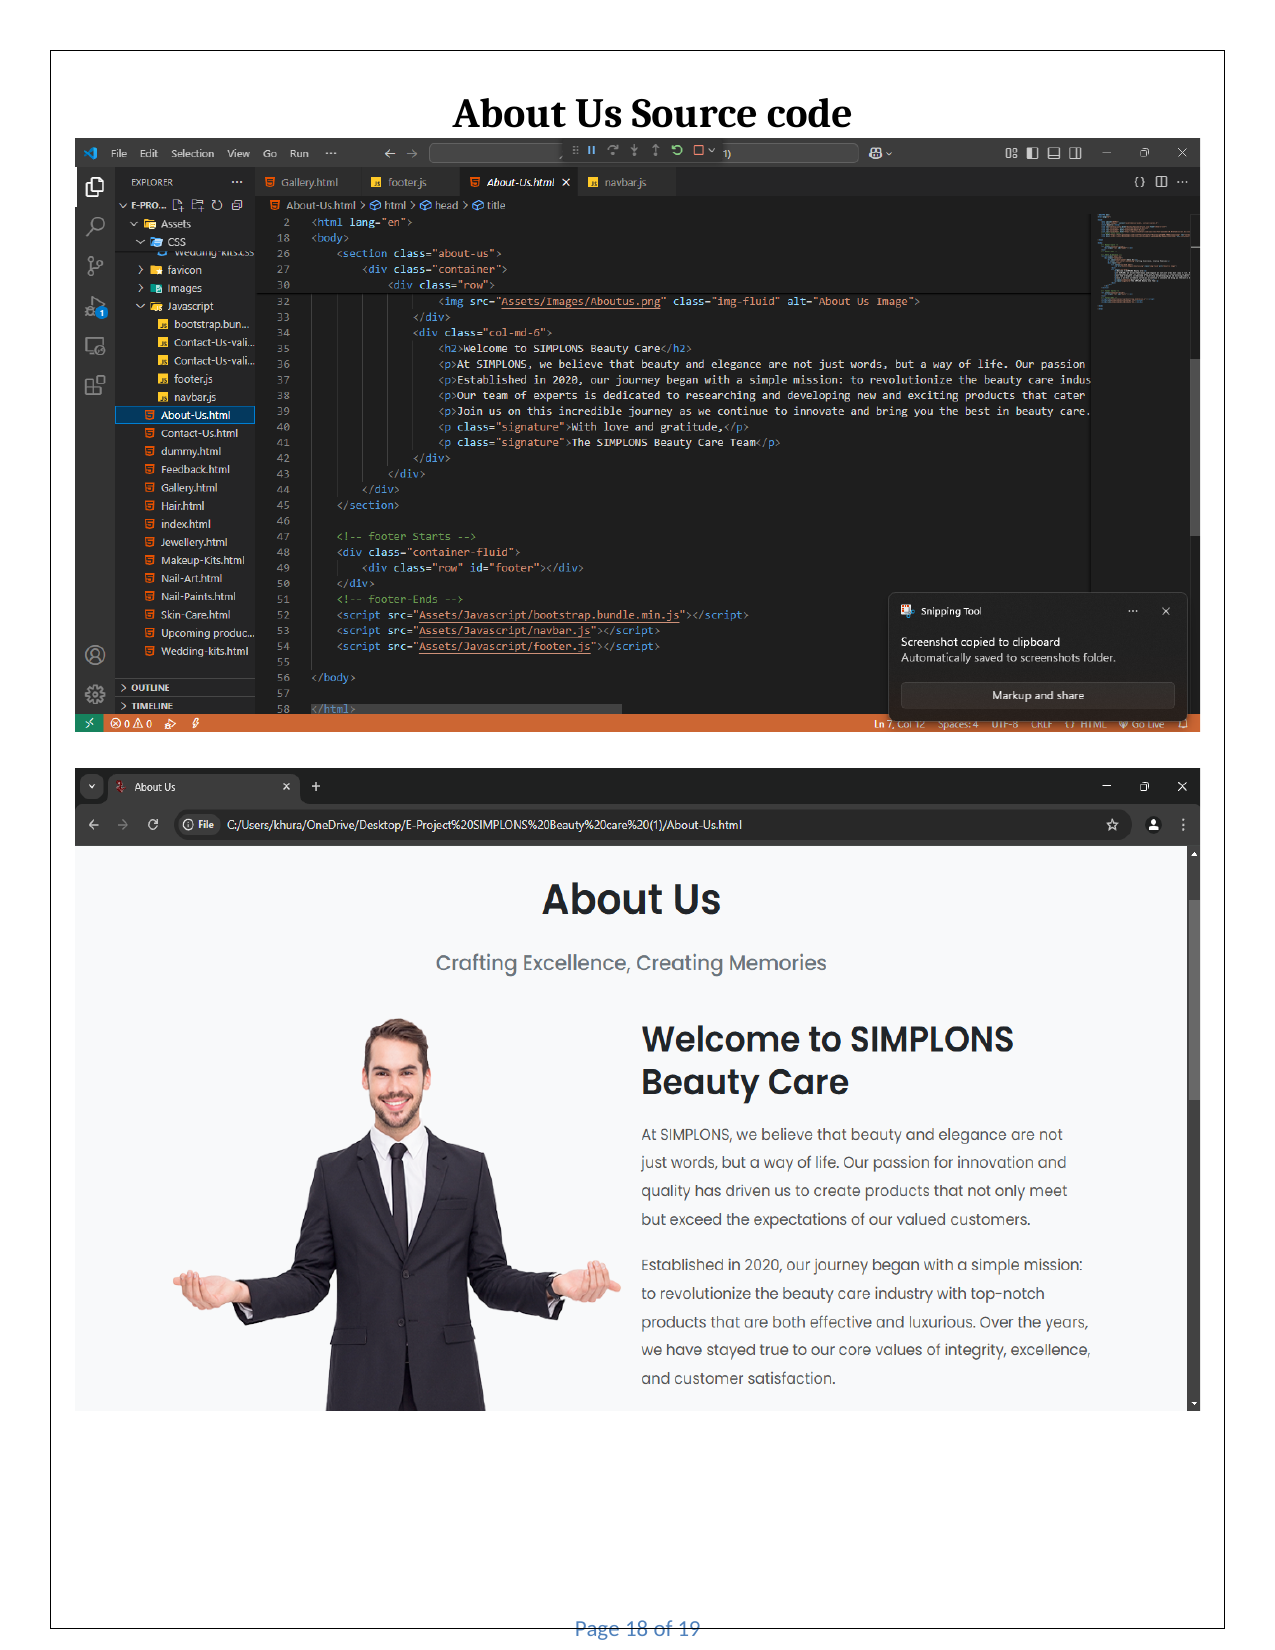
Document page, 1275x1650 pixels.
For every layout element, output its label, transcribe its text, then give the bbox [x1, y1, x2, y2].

picture [75, 138, 1200, 732]
subtitle About Us Source code [105, 90, 1200, 138]
picture [75, 768, 1200, 1411]
